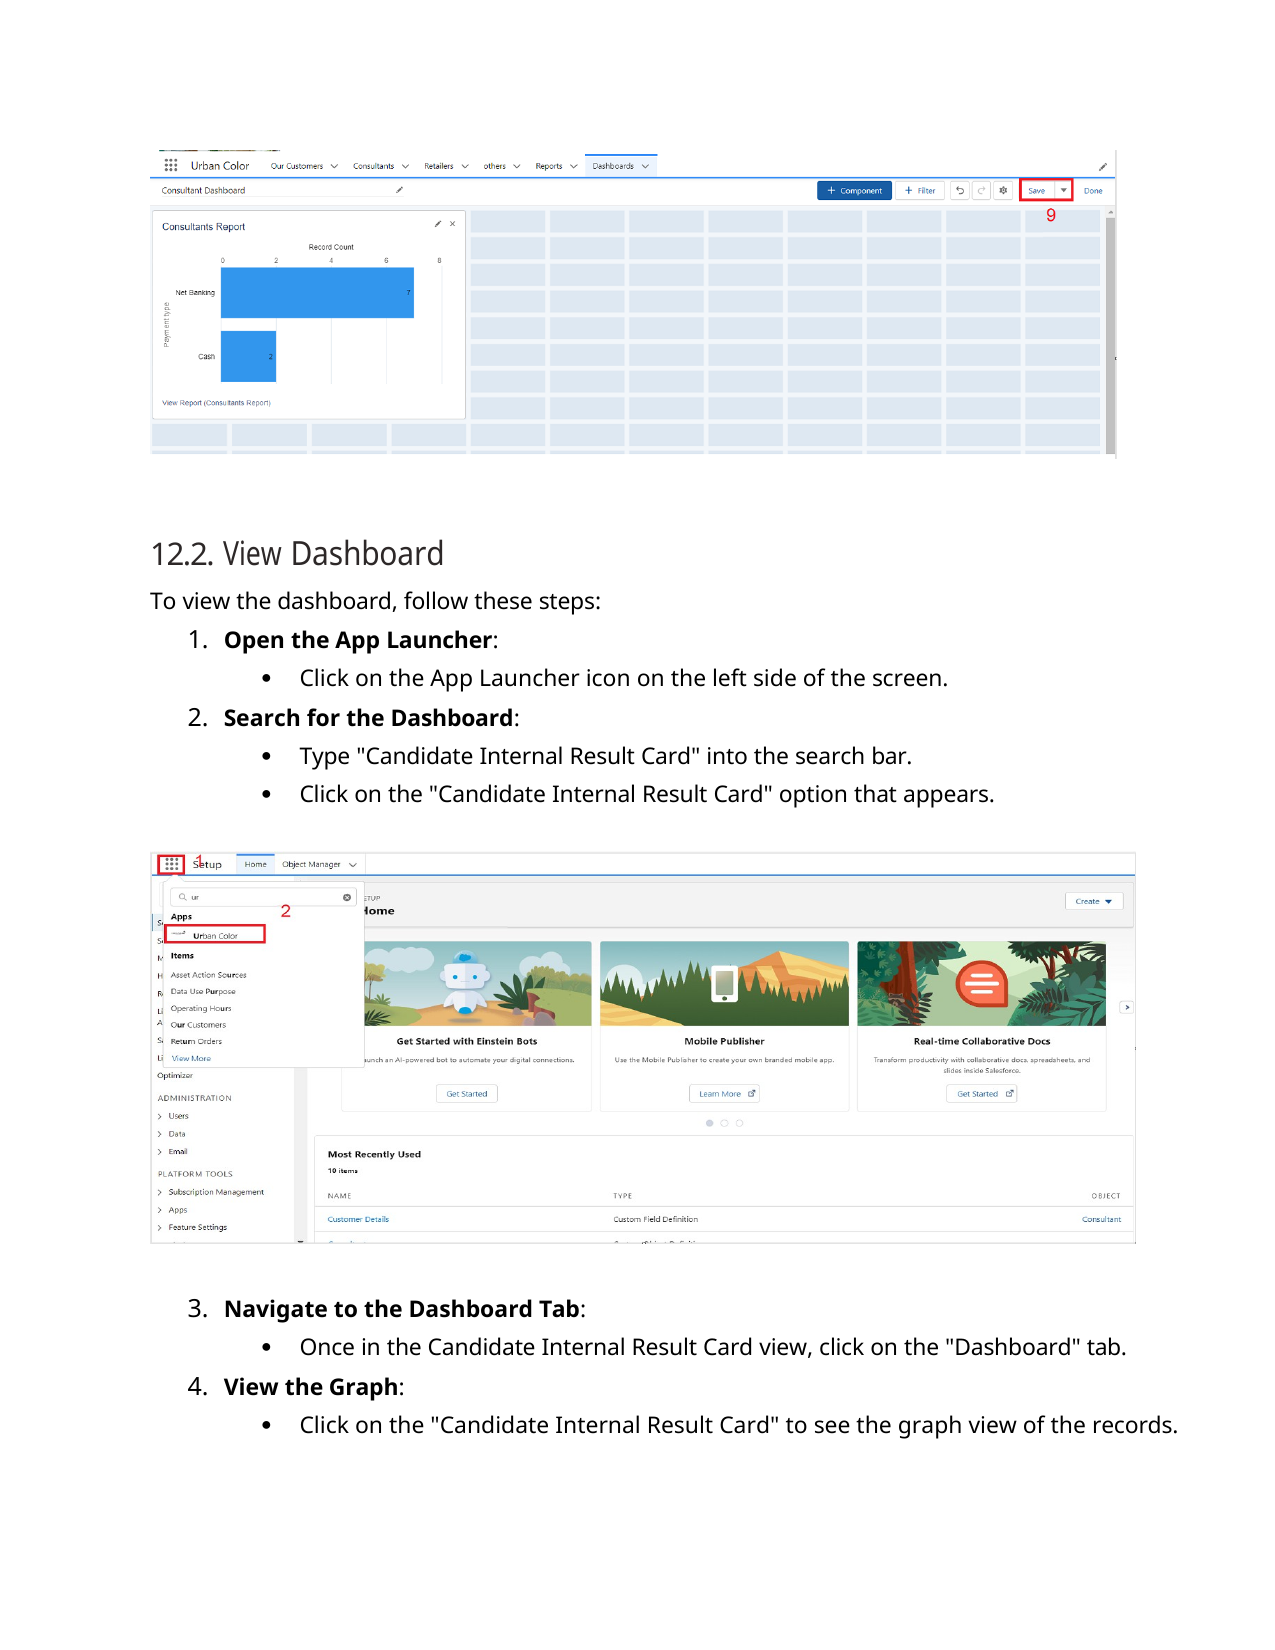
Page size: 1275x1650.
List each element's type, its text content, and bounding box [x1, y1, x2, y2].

list Once in the Candidate Internal Result Card view, click on the "Dashboard" tab. [262, 1331, 1187, 1362]
subtitle Search for the Dashboard: [187, 699, 1187, 733]
list Type "Candidate Internal Result Card" into the search bar. [262, 740, 1187, 771]
subtitle Open the App Launcher: [187, 621, 1187, 655]
list Click on the "Candidate Internal Result Card" to see the graph view of the records. [262, 1409, 1187, 1440]
subtitle View the Graph: [187, 1369, 1187, 1403]
picture [150, 851, 1136, 1244]
picture [150, 150, 1117, 459]
subtitle View Dashboard [150, 529, 1187, 575]
list Click on the "Candidate Internal Result Card" option that appears. [262, 778, 1187, 809]
list Click on the App Launcher icon on the left side of the screen. [262, 662, 1187, 693]
subtitle Navigate to the Dashboard Tab: [187, 1291, 1187, 1324]
text To view the dashboard, follow these steps: [150, 585, 1187, 616]
